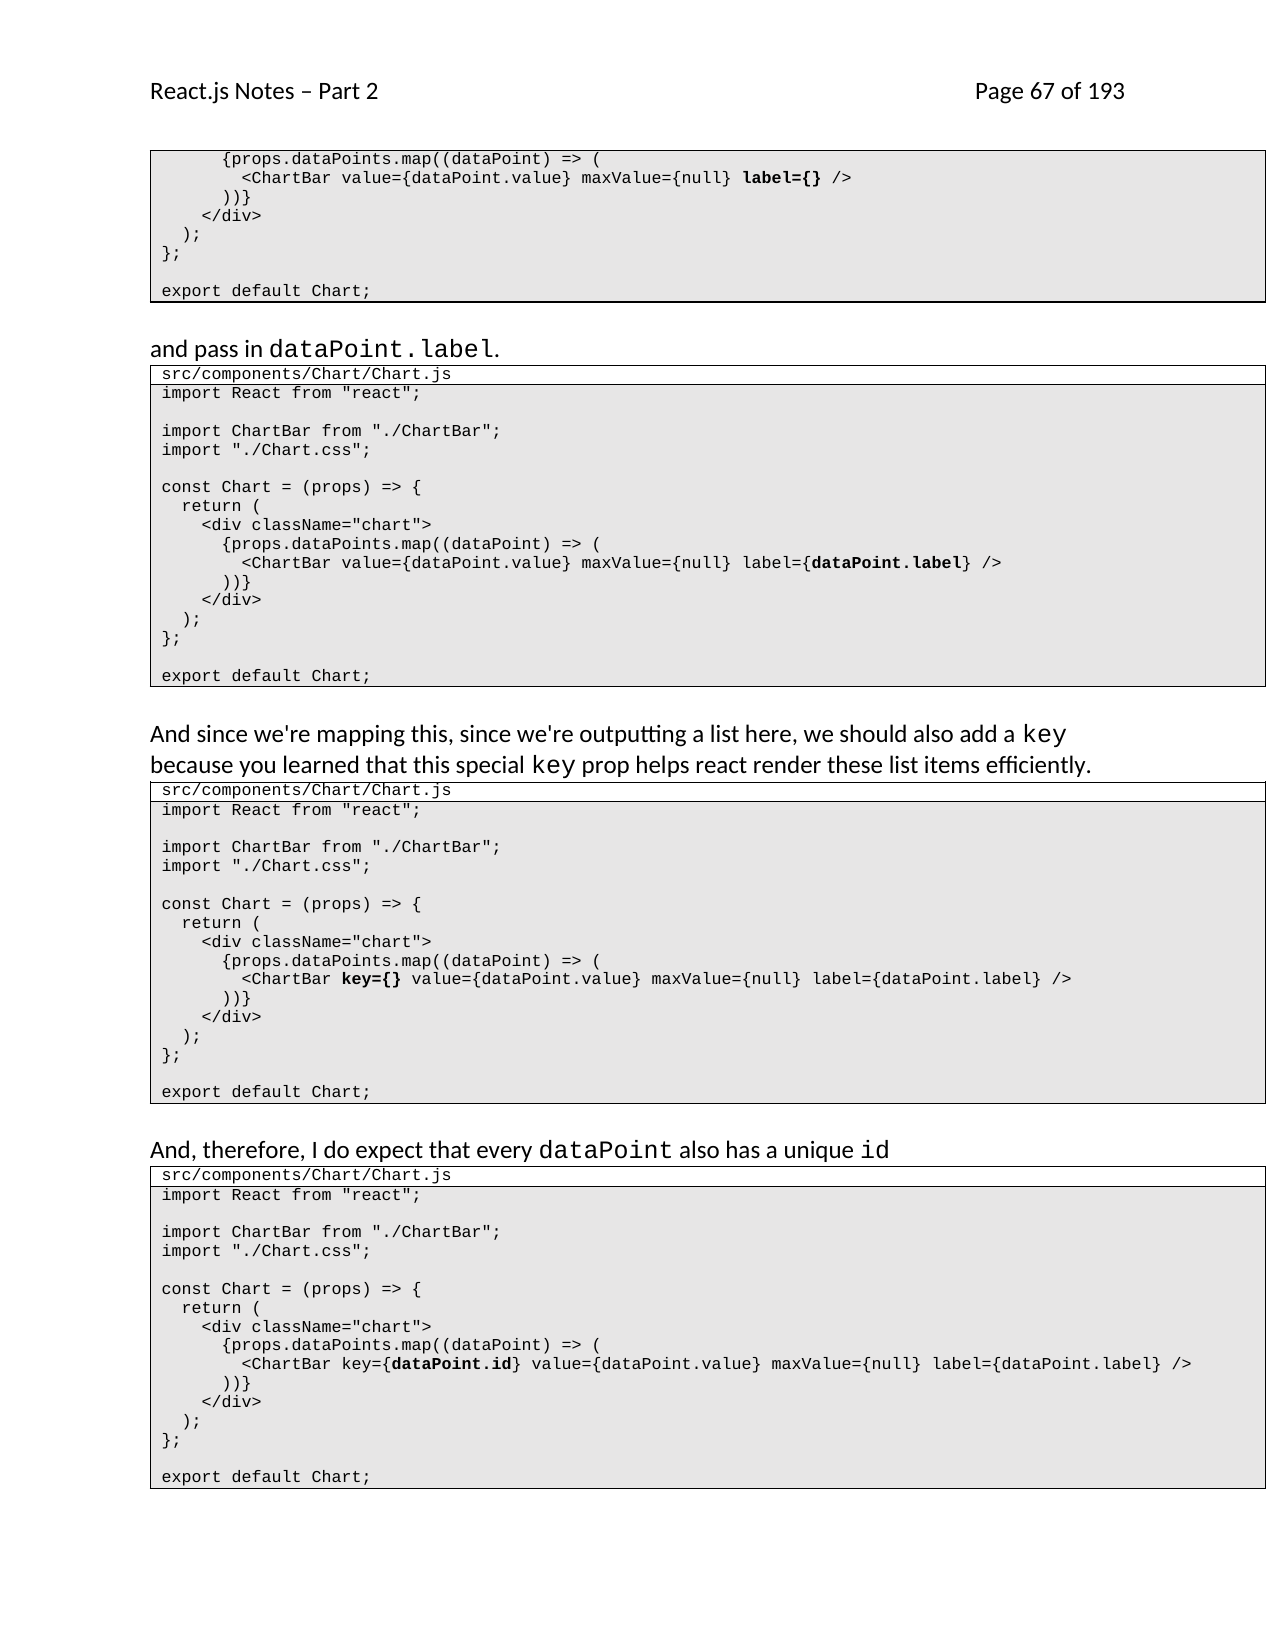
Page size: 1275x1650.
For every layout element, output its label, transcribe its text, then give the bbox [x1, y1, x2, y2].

table_header src/components/Chart/Chart.js [151, 366, 1265, 384]
table_cell import React from "react"; import ChartBar from "./ChartBar"; import "./Chart.css"; const Chart = (props) => { return ( <div className="chart"> {props.dataPoints.map((dataPoint) => ( <ChartBar value={dataPoint.value} maxValue={null} label={dataPoint.label} /> ))} </div> ); }; export default Chart; [151, 385, 1265, 686]
text And, therefore, I do expect that every dataPoint also has a unique id [150, 1134, 1125, 1166]
table_cell import React from "react"; import ChartBar from "./ChartBar"; import "./Chart.css"; const Chart = (props) => { return ( <div className="chart"> {props.dataPoints.map((dataPoint) => ( <ChartBar key={} value={dataPoint.value} maxValue={null} label={dataPoint.label} /> ))} </div> ); }; export default Chart; [151, 802, 1265, 1103]
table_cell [151, 151, 1265, 301]
table_header src/components/Chart/Chart.js [151, 783, 1265, 801]
text and pass in dataPoint.label. [150, 333, 1125, 365]
table_cell import React from "react"; import ChartBar from "./ChartBar"; import "./Chart.css"; const Chart = (props) => { return ( <div className="chart"> {props.dataPoints.map((dataPoint) => ( <ChartBar key={dataPoint.id} value={dataPoint.value} maxValue={null} label={dataPoint.label} /> ))} </div> ); }; export default Chart; [151, 1187, 1265, 1488]
table_header src/components/Chart/Chart.js [151, 1167, 1265, 1186]
text And since we're mapping this, since we're outputting a list here, we should also add a key because you learned that this special key prop helps react render these list items efficiently. [150, 718, 1125, 781]
